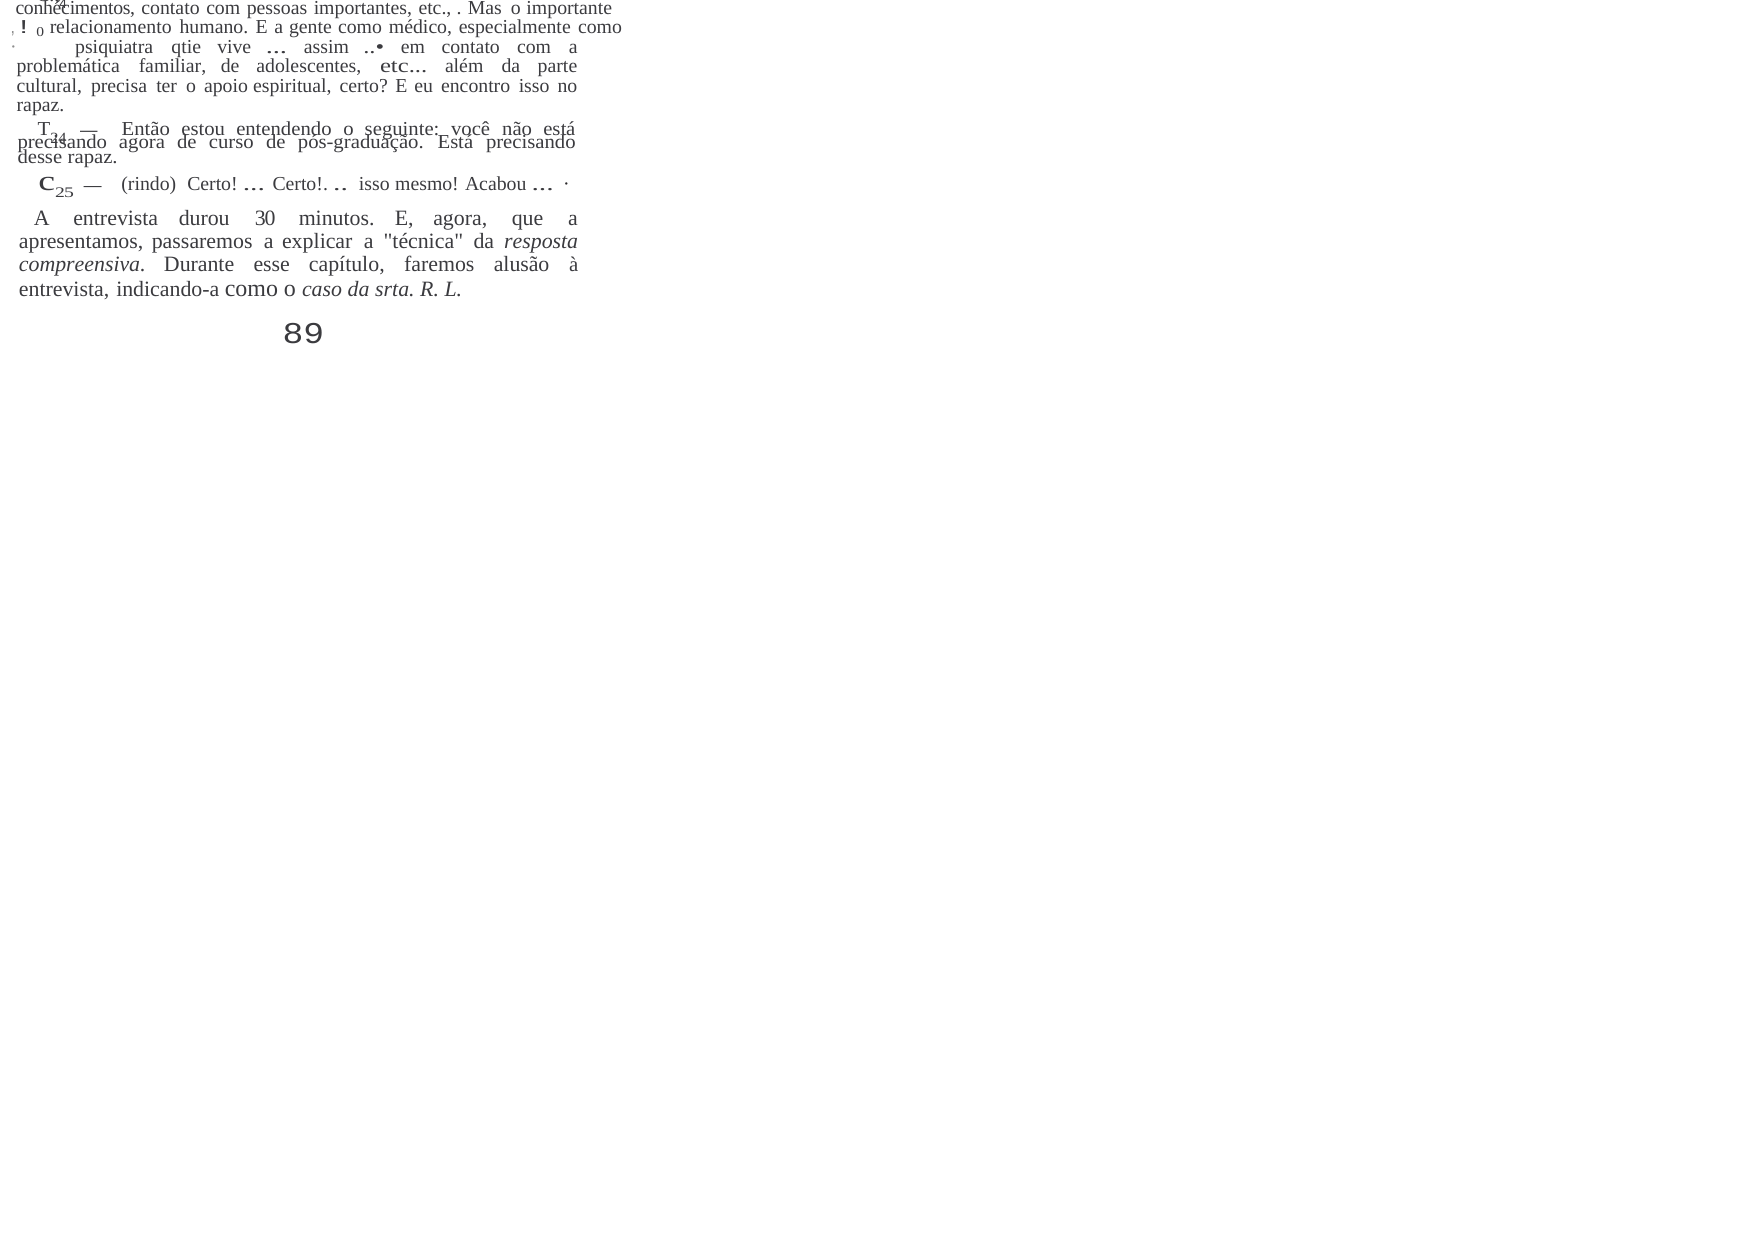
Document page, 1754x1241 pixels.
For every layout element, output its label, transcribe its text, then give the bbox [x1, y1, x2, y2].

text A entrevista durou 30 minutos. E, agora, que a apresentamos, passaremos a explicar a "técnica" da resposta compreensiva. Durante esse capítulo, faremos alusão à entrevista, indicando-a como o caso da srta. R. L. [19, 207, 578, 302]
text T24 - Então estou entendendo o seguinte: você não está precisando agora de curso de pós-graduação. Está precisando desse rapaz. [17, 120, 576, 168]
list psiquiatra qtie vive ... assim ..• em contato com a problemática familiar, de adolescentes, etc... além da parte cultural, precisa ter o apoio espiritual, certo? E eu encontro isso no rapaz. [10, 38, 577, 116]
text c25 - (rindo) Certo! ... Certo!. .. isso mesmo! Acabou ... · [38, 168, 852, 197]
text , ! 0 relacionamento humano. E a gente como médico, especialmente como [10, 17, 852, 38]
text conhécimentos, contato com pessoas importantes, etc., . Mas o importante [15, 1, 852, 17]
text 89 [0, 318, 606, 352]
